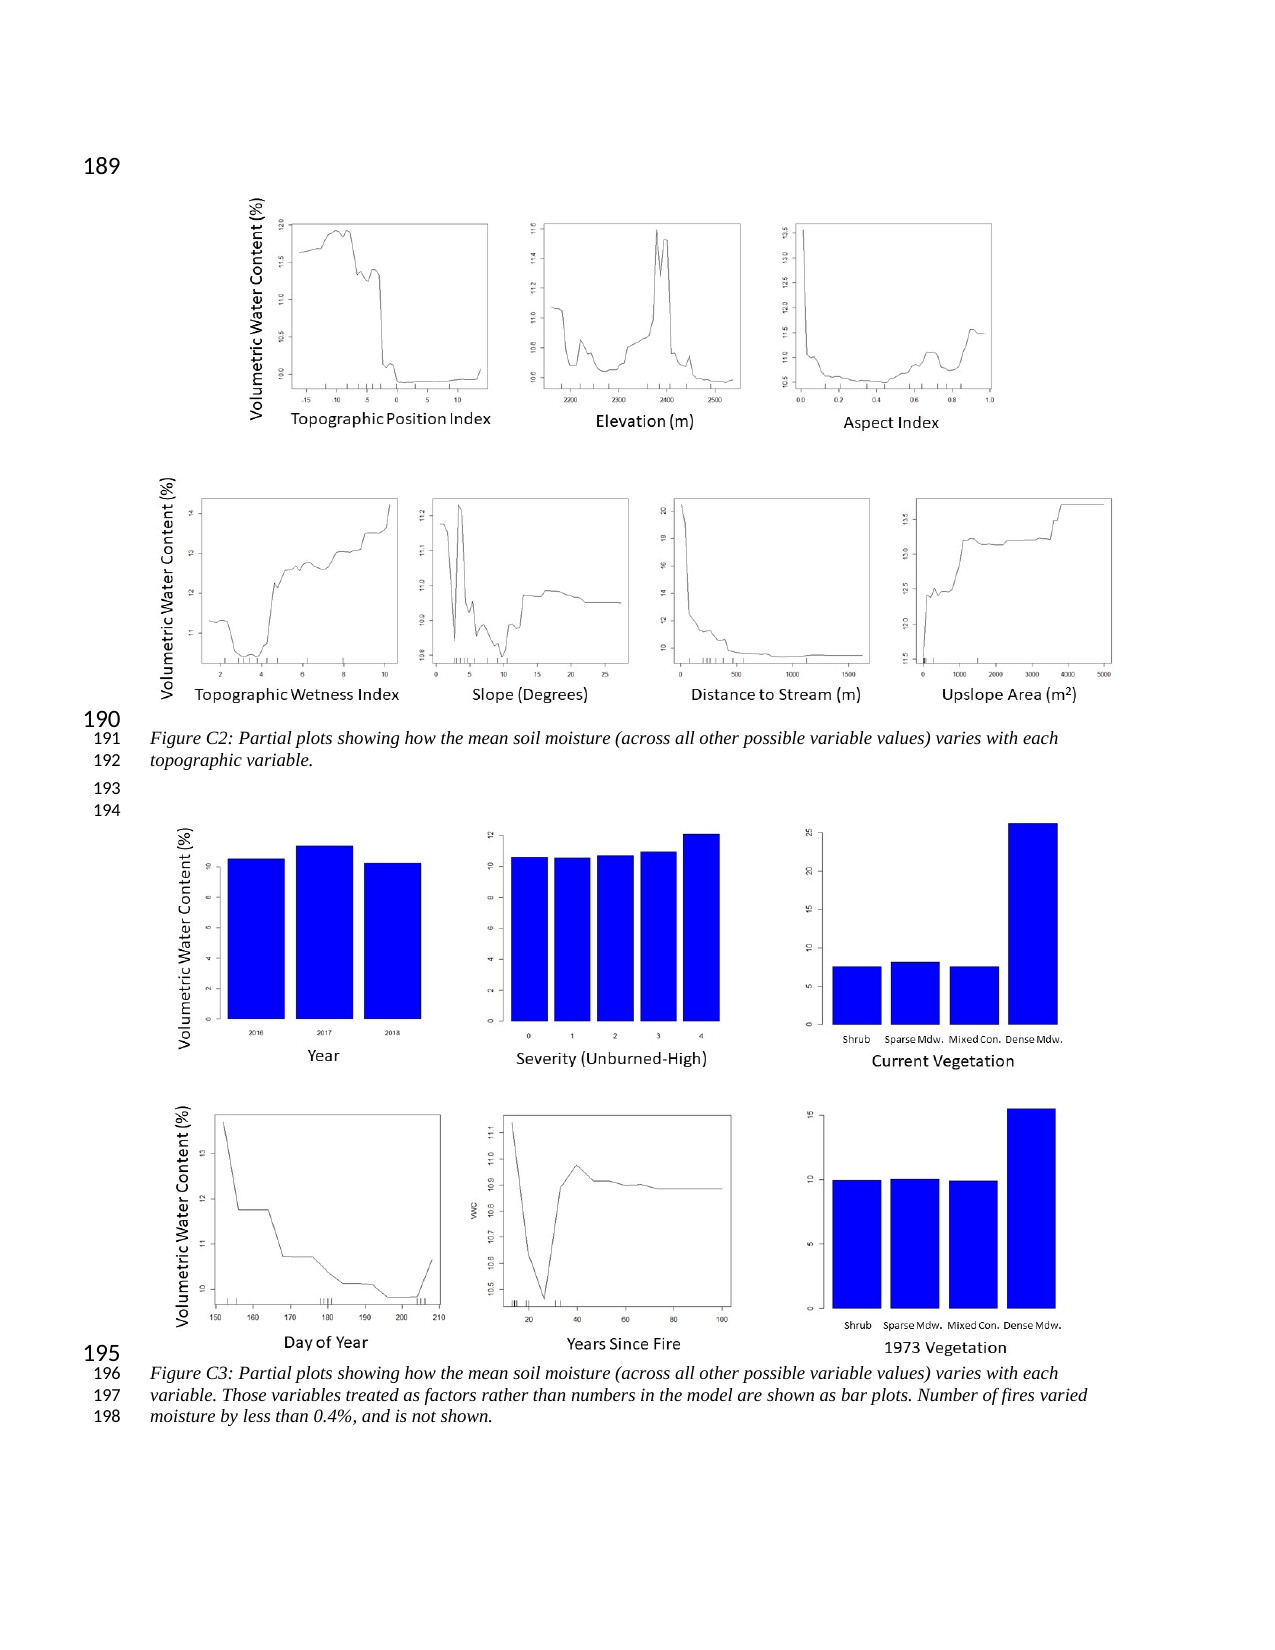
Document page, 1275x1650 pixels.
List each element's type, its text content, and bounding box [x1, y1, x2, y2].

text Figure C3: Partial plots showing how the mean soil moisture (across all other possible variable values) varies with each variable. Those variables treated as factors rather than numbers in the model are shown as bar plots. Number of fires varied moisture by less than 0.4%, and is not shown. [150, 1362, 1125, 1427]
picture [150, 813, 1125, 1362]
text Figure C2: Partial plots showing how the mean soil moisture (across all other possible variable values) varies with each topographic variable. [150, 728, 1125, 770]
picture [150, 178, 1125, 728]
